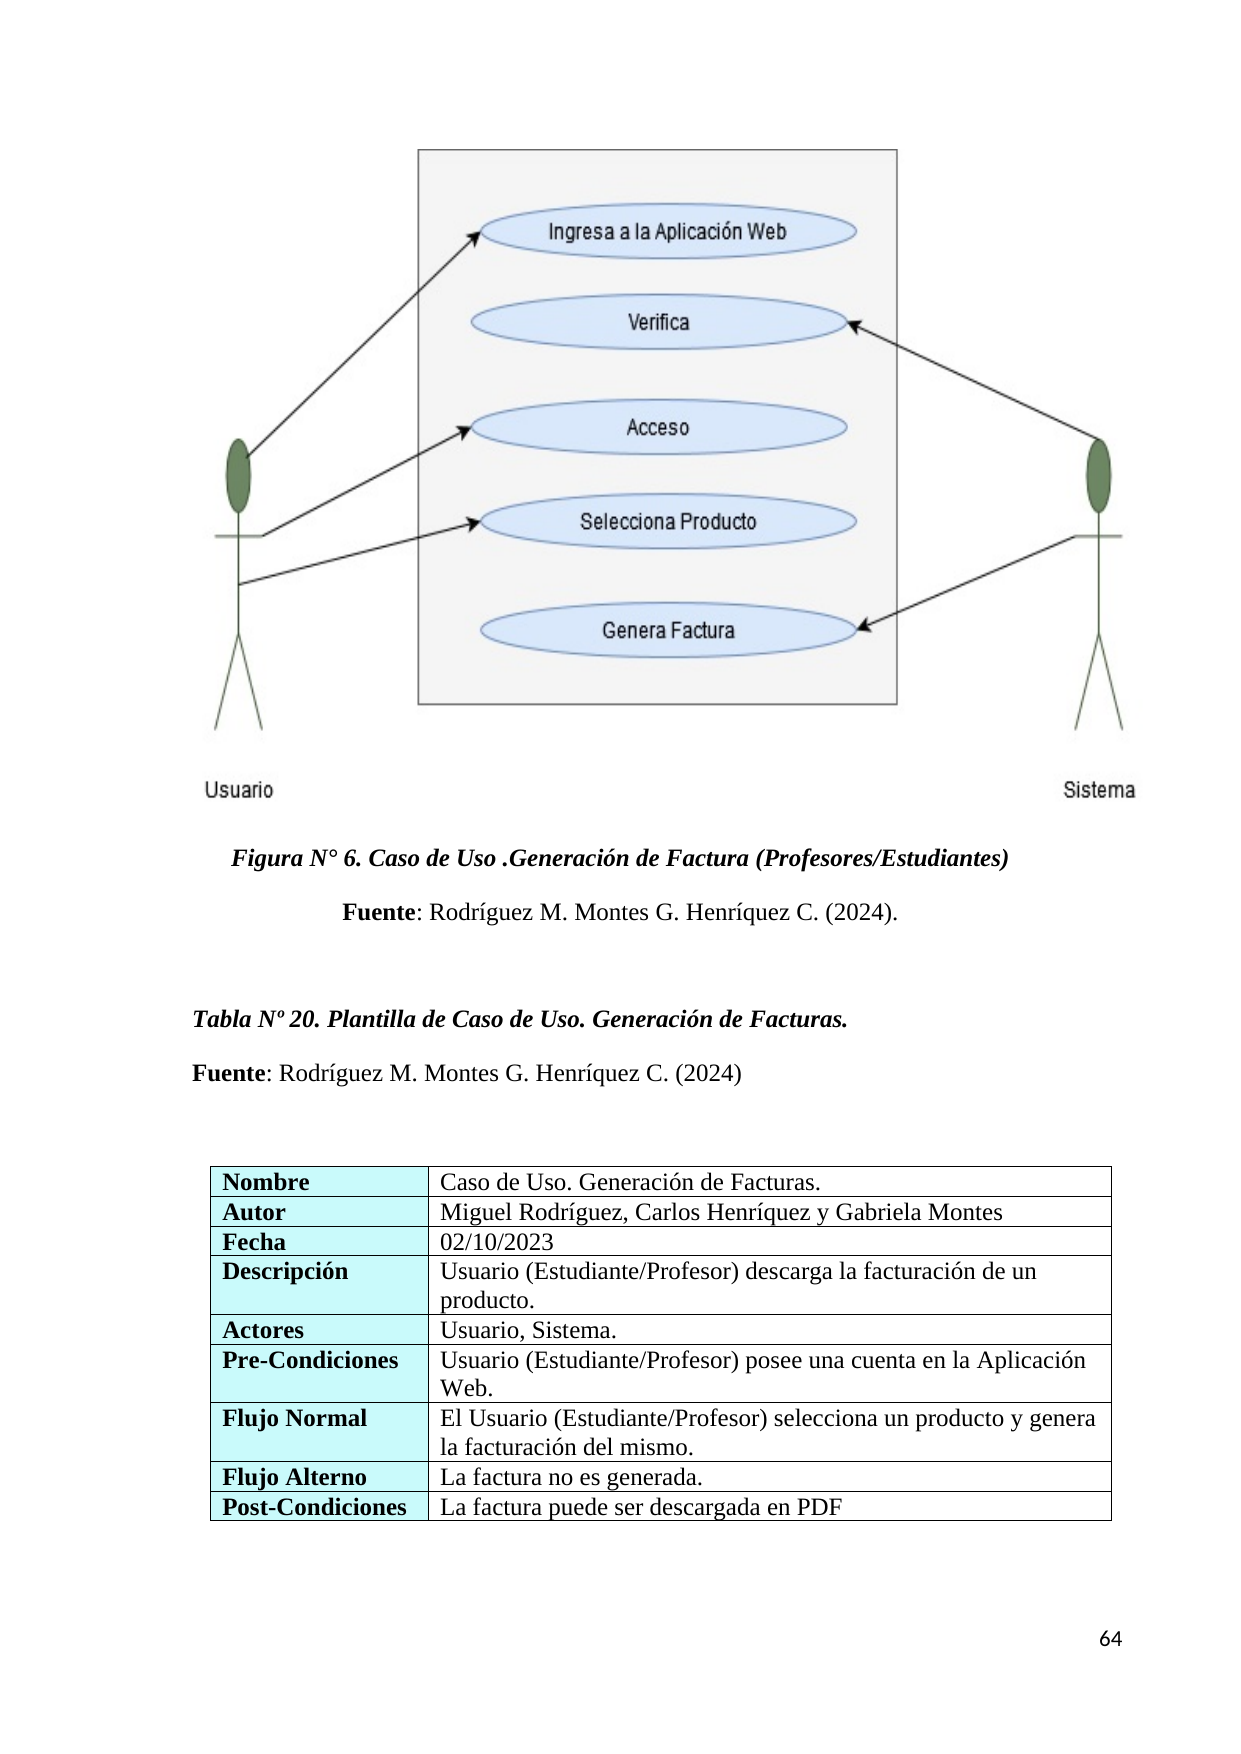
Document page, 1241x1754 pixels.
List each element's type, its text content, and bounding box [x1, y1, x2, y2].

table_cell Actores [211, 1315, 428, 1344]
table_cell La factura puede ser descargada en PDF [429, 1492, 1111, 1520]
text Fuente: Rodríguez M. Montes G. Henríquez C. (2024). [118, 897, 1122, 926]
table_cell Usuario (Estudiante/Profesor) posee una cuenta en la Aplicación Web. [429, 1345, 1111, 1402]
table_cell Usuario (Estudiante/Profesor) descarga la facturación de un producto. [429, 1256, 1111, 1314]
table_cell Post-Condiciones [211, 1492, 428, 1520]
table_header Nombre [211, 1167, 428, 1196]
table_header Caso de Uso. Generación de Facturas. [429, 1167, 1111, 1196]
table_cell Descripción [211, 1256, 428, 1314]
table_cell 02/10/2023 [429, 1227, 1111, 1255]
table_cell Miguel Rodríguez, Carlos Henríquez y Gabriela Montes [429, 1197, 1111, 1226]
table_cell La factura no es generada. [429, 1462, 1111, 1491]
table_cell Fecha [211, 1227, 428, 1255]
text Fuente: Rodríguez M. Montes G. Henríquez C. (2024) [118, 1058, 1122, 1087]
table_cell Usuario, Sistema. [429, 1315, 1111, 1344]
table_cell Flujo Normal [211, 1403, 428, 1461]
table_cell El Usuario (Estudiante/Profesor) selecciona un producto y genera la facturación del mismo. [429, 1403, 1111, 1461]
table_cell Autor [211, 1197, 428, 1226]
table_cell Pre-Condiciones [211, 1345, 428, 1402]
picture [191, 149, 1153, 818]
text Figura N° 6. Caso de Uso .Generación de Factura (Profesores/Estudiantes) [118, 843, 1122, 872]
table_cell Flujo Alterno [211, 1462, 428, 1491]
text Tabla Nº 20. Plantilla de Caso de Uso. Generación de Facturas. [118, 1004, 1122, 1033]
